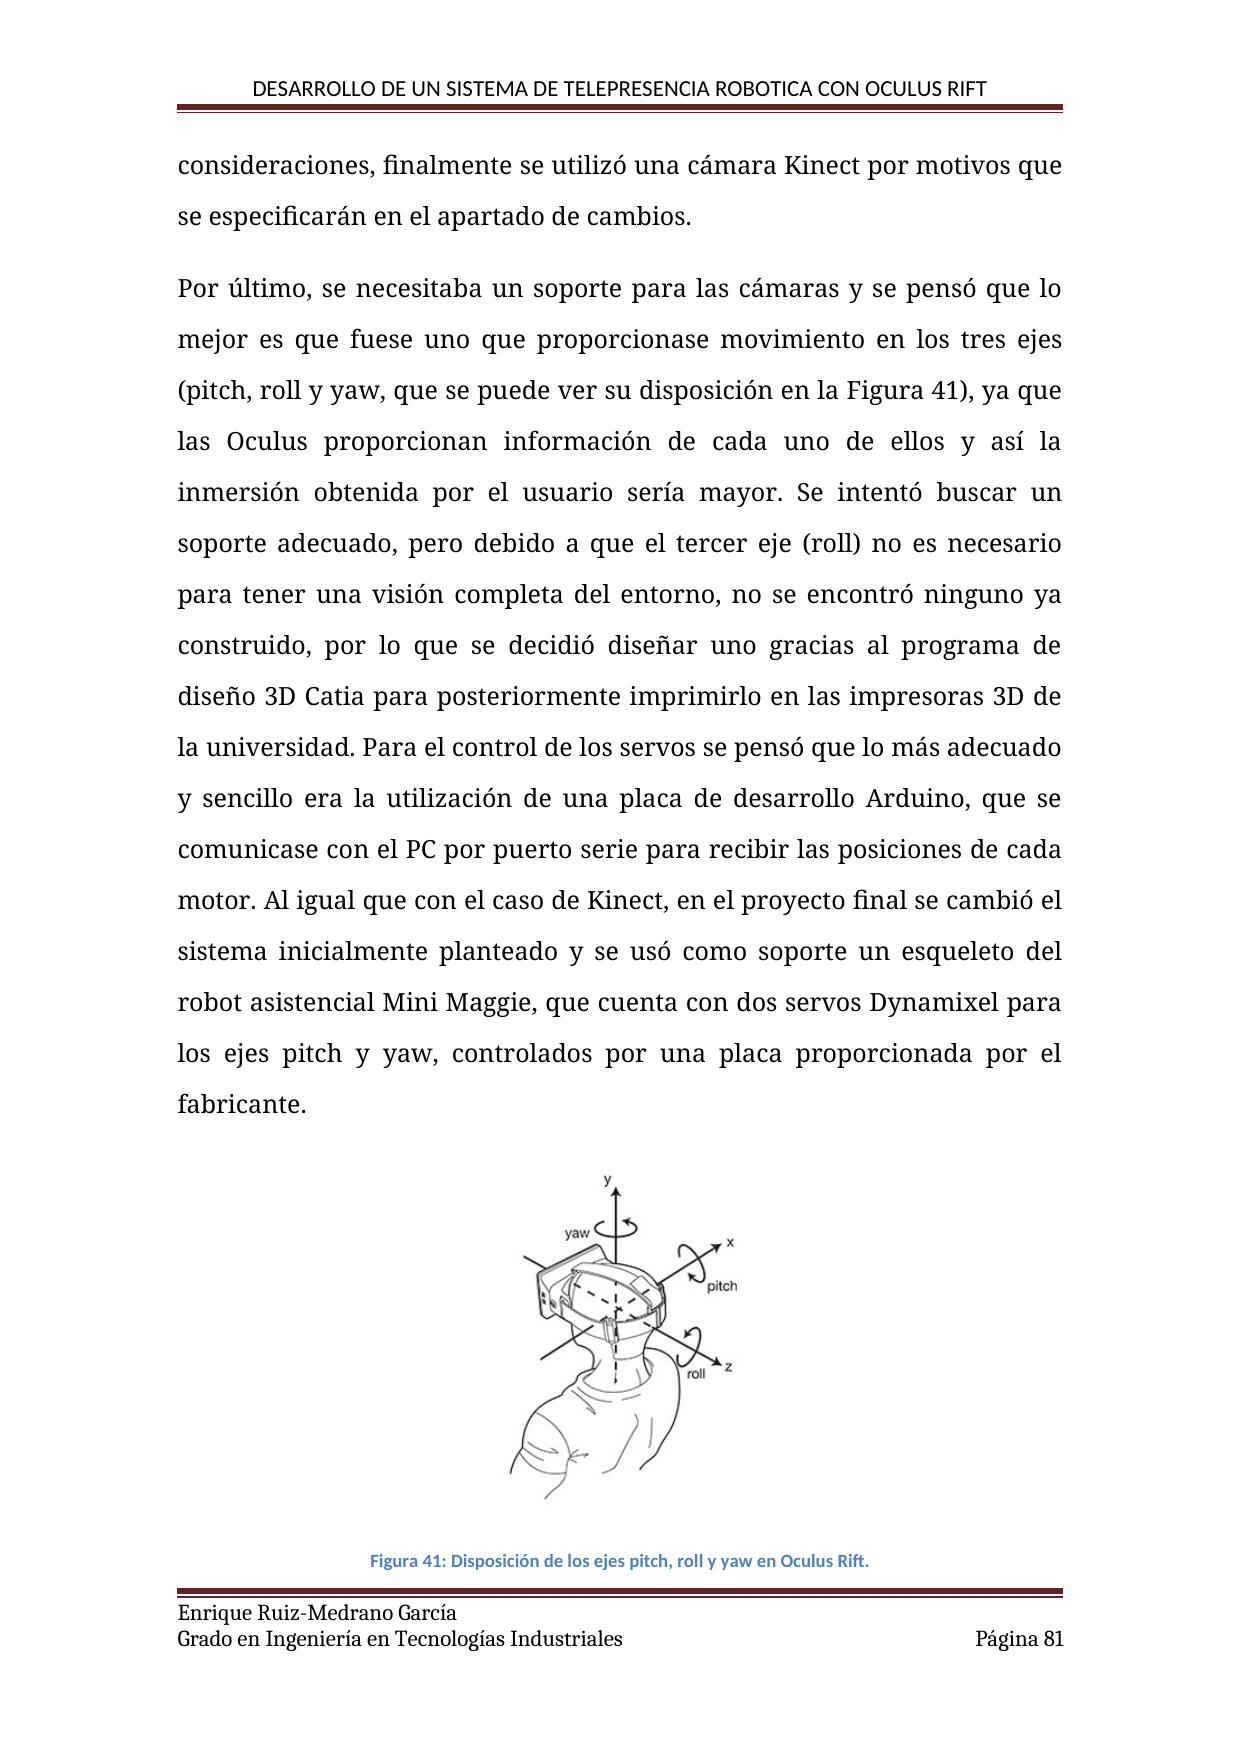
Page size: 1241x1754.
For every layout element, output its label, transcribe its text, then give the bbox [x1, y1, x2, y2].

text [177, 148, 1063, 233]
text Por último, se necesitaba un soporte para las cámaras y se pensó que lo mejor es que fuese uno que proporcionase movimiento en los tres ejes (pitch, roll y yaw, que se puede ver su disposición en la Figura 41), ya que las Oculus proporcionan información de cada uno de ellos y así la inmersión obtenida por el usuario sería mayor. Se intentó buscar un soporte adecuado, pero debido a que el tercer eje (roll) no es necesario para tener una visión completa del entorno, no se encontró ninguno ya construido, por lo que se decidió diseñar uno gracias al programa de diseño 3D Catia para posteriormente imprimirlo en las impresoras 3D de la universidad. Para el control de los servos se pensó que lo más adecuado y sencillo era la utilización de una placa de desarrollo Arduino, que se comunicase con el PC por puerto serie para recibir las posiciones de cada motor. Al igual que con el caso de Kinect, en el proyecto final se cambió el sistema inicialmente planteado y se usó como soporte un esqueleto del robot asistencial Mini Maggie, que cuenta con dos servos Dynamixel para los ejes pitch y yaw, controlados por una placa proporcionada por el fabricante. [177, 271, 1063, 1121]
picture [436, 1159, 804, 1515]
